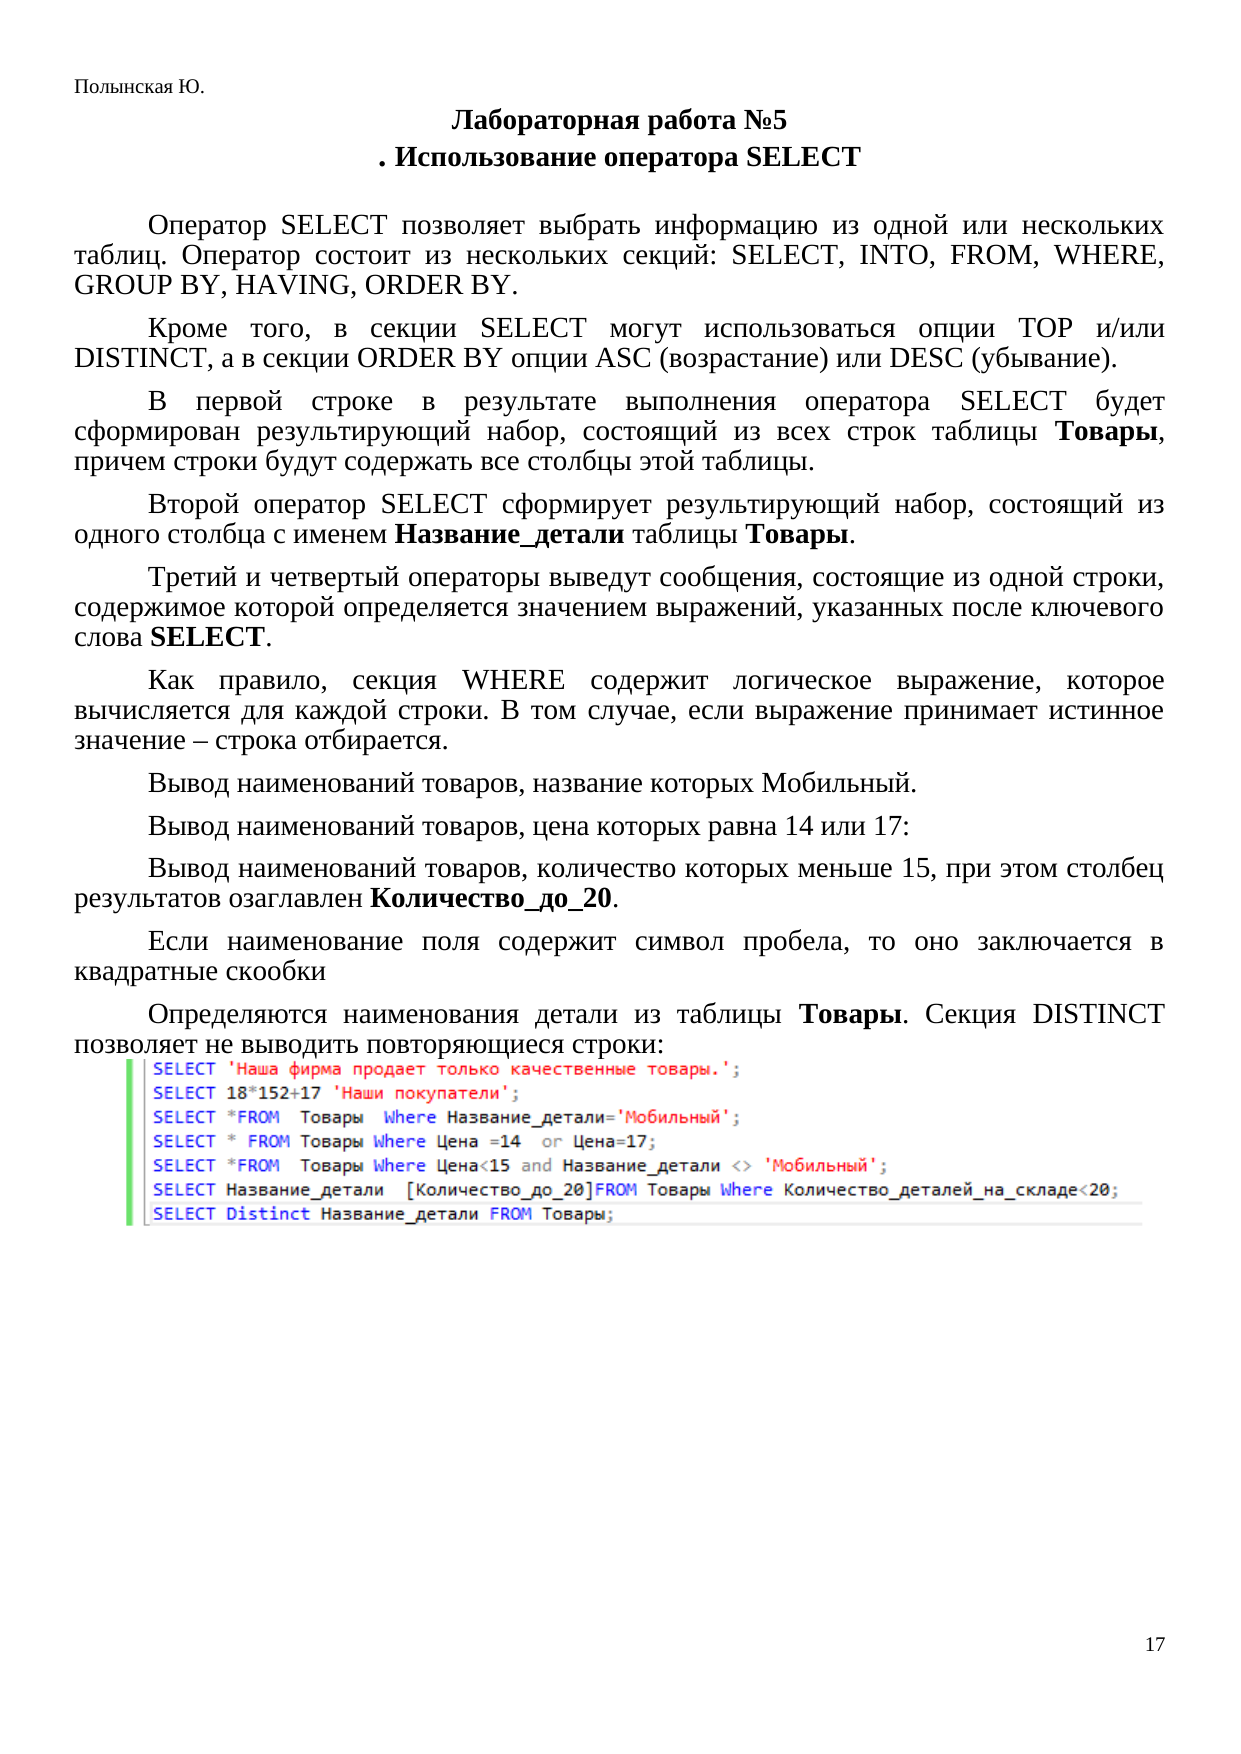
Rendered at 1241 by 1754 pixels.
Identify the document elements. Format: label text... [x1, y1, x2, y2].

text Вывод наименований товаров, цена которых равна 14 или 17: [74, 811, 1165, 841]
text Второй оператор SELECT сформирует результирующий набор, состоящий из одного столбца с именем Название_детали таблицы Товары. [74, 489, 1165, 550]
text Кроме того, в секции SELECT могут использоваться опции TOP и/или DISTINCT, а в секции ORDER BY опции ASC (возрастание) или DESC (убывание). [74, 313, 1165, 374]
text Если наименование поля содержит символ пробела, то оно заключается в квадратные скообки [74, 926, 1165, 987]
text Определяются наименования детали из таблицы Товары. Секция DISTINCT позволяет не выводить повторяющиеся строки: [74, 999, 1165, 1059]
text Вывод наименований товаров, количество которых меньше 15, при этом столбец результатов озаглавлен Количество_до_20. [74, 853, 1165, 914]
text В первой строке в результате выполнения оператора SELECT будет сформирован результирующий набор, состоящий из всех строк таблицы Товары, причем строки будут содержать все столбцы этой таблицы. [74, 386, 1165, 477]
text Оператор SELECT позволяет выбрать информацию из одной или нескольких таблиц. Оператор состоит из нескольких секций: SELECT, INTO, FROM, WHERE, GROUP BY, HAVING, ORDER BY. [74, 211, 1165, 301]
text Как правило, секция WHERE содержит логическое выражение, которое вычисляется для каждой строки. В том случае, если выражение принимает истинное значение – строка отбирается. [74, 665, 1165, 756]
picture [126, 1059, 1143, 1229]
text Вывод наименований товаров, название которых Мобильный. [74, 768, 1165, 798]
text . Использование оператора SELECT [74, 136, 1165, 174]
subtitle Лабораторная работа №5 [74, 102, 1165, 136]
text Третий и четвертый операторы выведут сообщения, состоящие из одной строки, содержимое которой определяется значением выражений, указанных после ключевого слова SELECT. [74, 562, 1165, 653]
